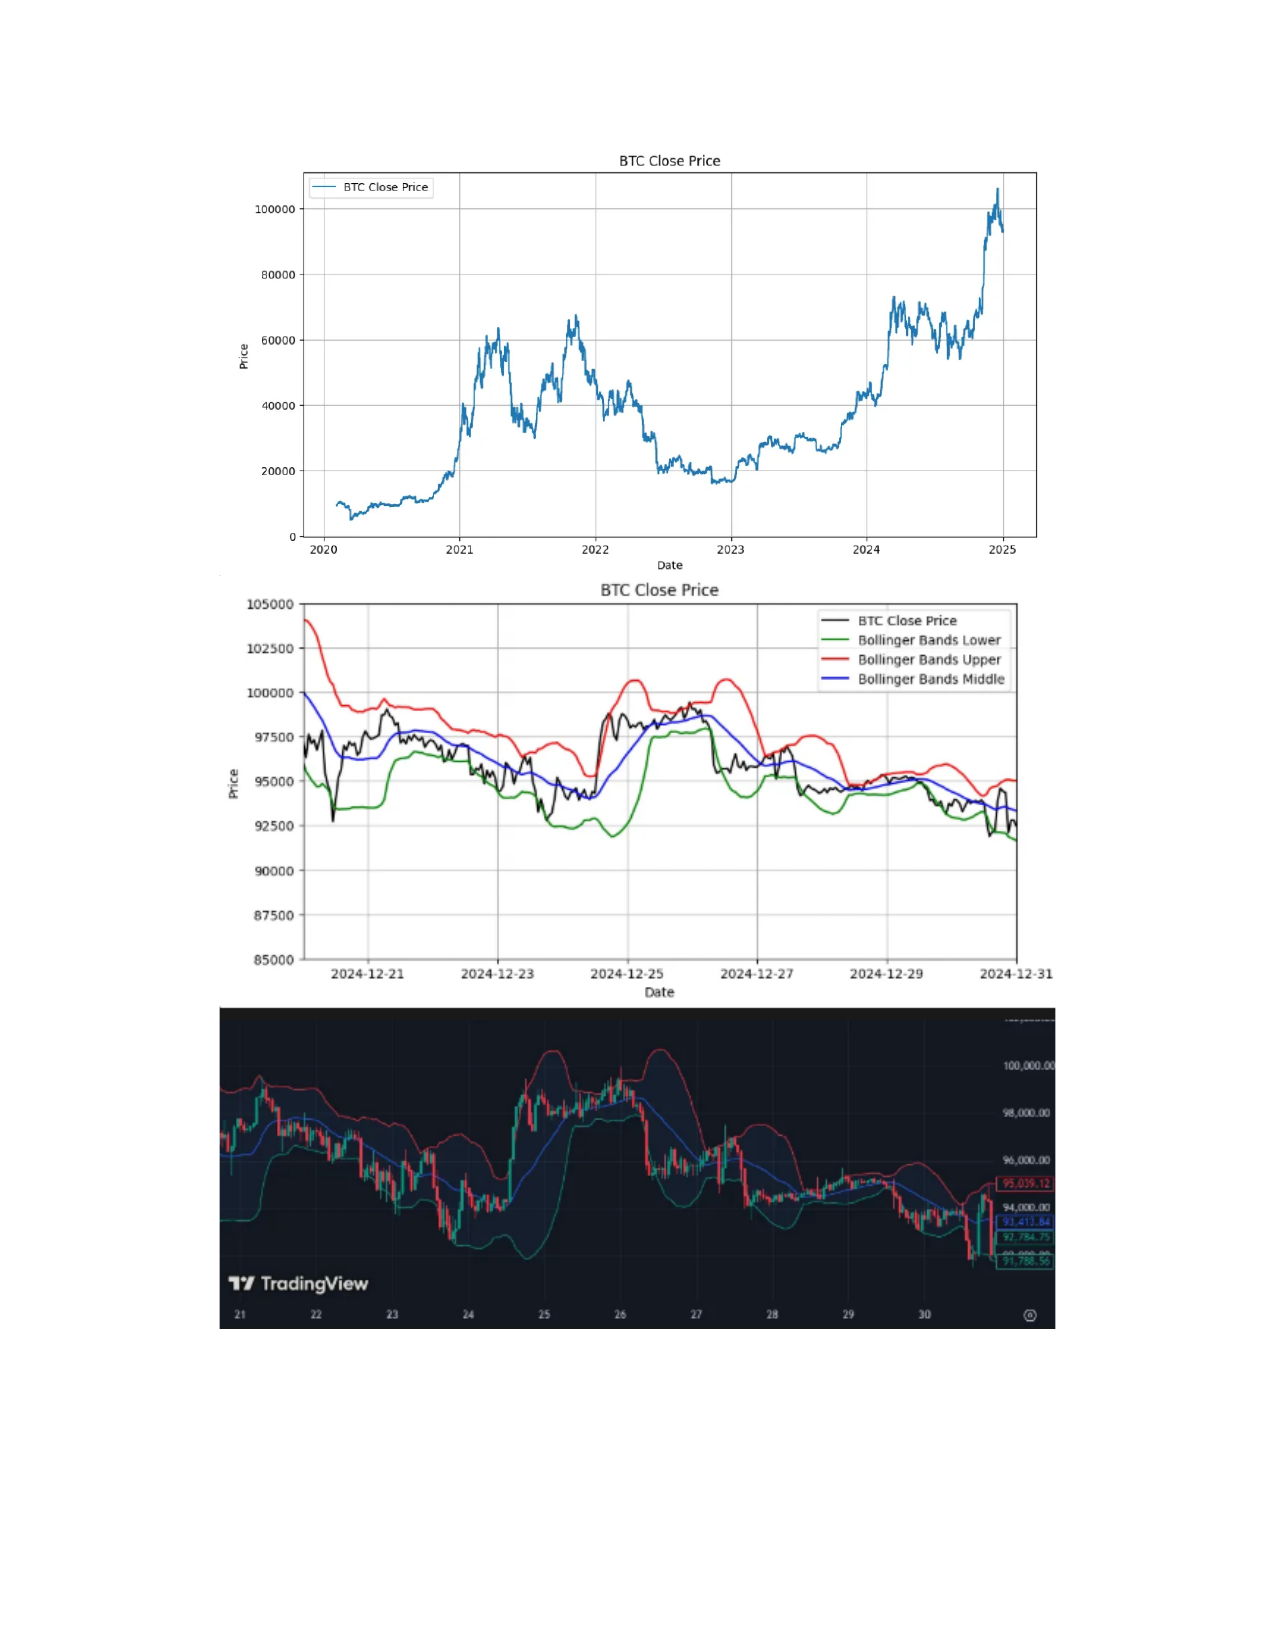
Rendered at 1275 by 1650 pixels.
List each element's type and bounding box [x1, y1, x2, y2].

picture [219, 150, 1056, 1329]
